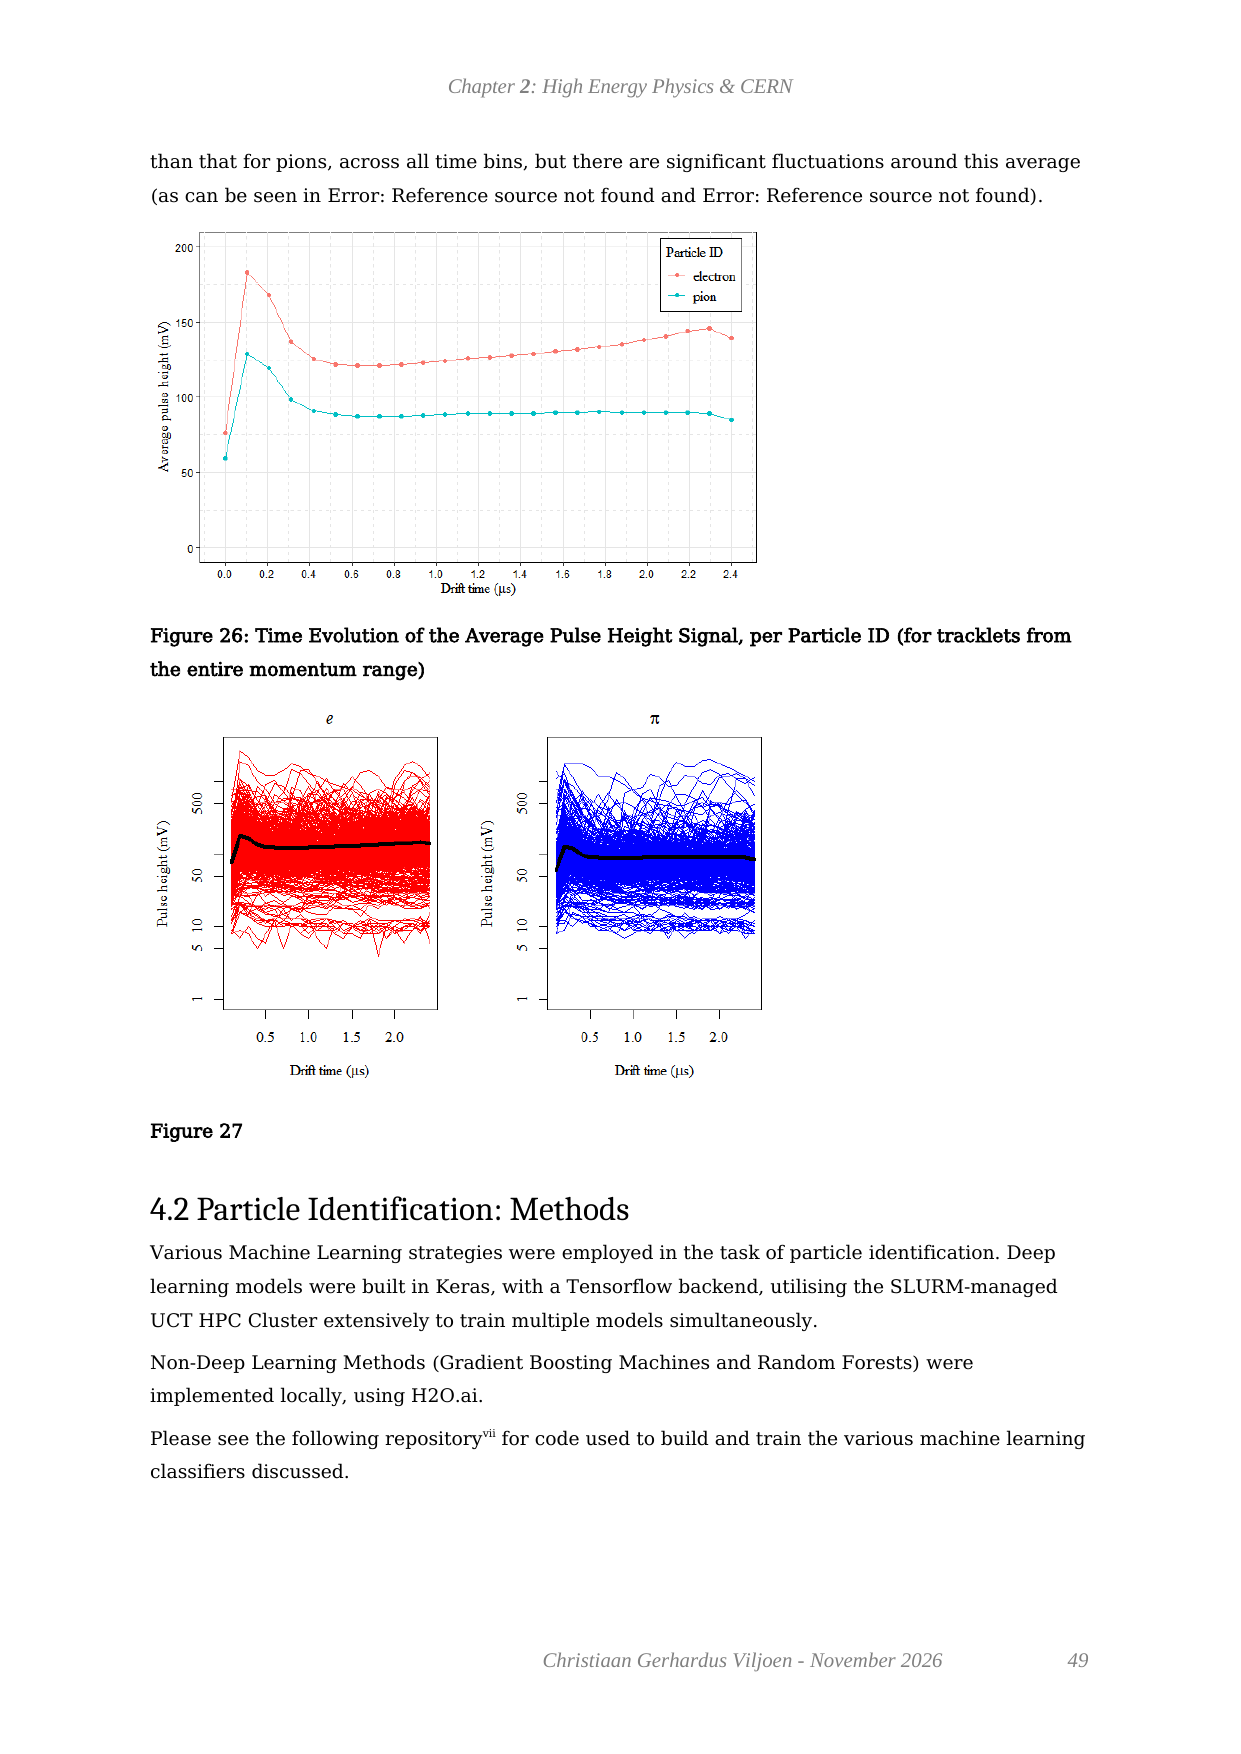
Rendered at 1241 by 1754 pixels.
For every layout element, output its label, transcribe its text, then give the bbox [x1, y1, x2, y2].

subtitle Particle Identification: Methods [150, 1190, 1090, 1228]
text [150, 150, 1090, 206]
text Figure 26: Time Evolution of the Average Pulse Height Signal, per Particle ID (for tracklets from the entire momentum range) [150, 623, 1090, 680]
text Figure 27 [150, 1119, 1090, 1141]
picture [150, 699, 799, 1100]
text Non-Deep Learning Methods (Gradient Boosting Machines and Random Forests) were implemented locally, using H2O.ai. [150, 1351, 1090, 1407]
text Various Machine Learning strategies were employed in the task of particle identification. Deep learning models were built in Keras, with a Tensorflow backend, utilising the SLURM-managed UCT HPC Cluster extensively to train multiple models simultaneously. [150, 1241, 1090, 1331]
picture [150, 225, 763, 604]
text Please see the following repository for code used to build and train the various machine learning classifiers discussed. [150, 1426, 1090, 1483]
